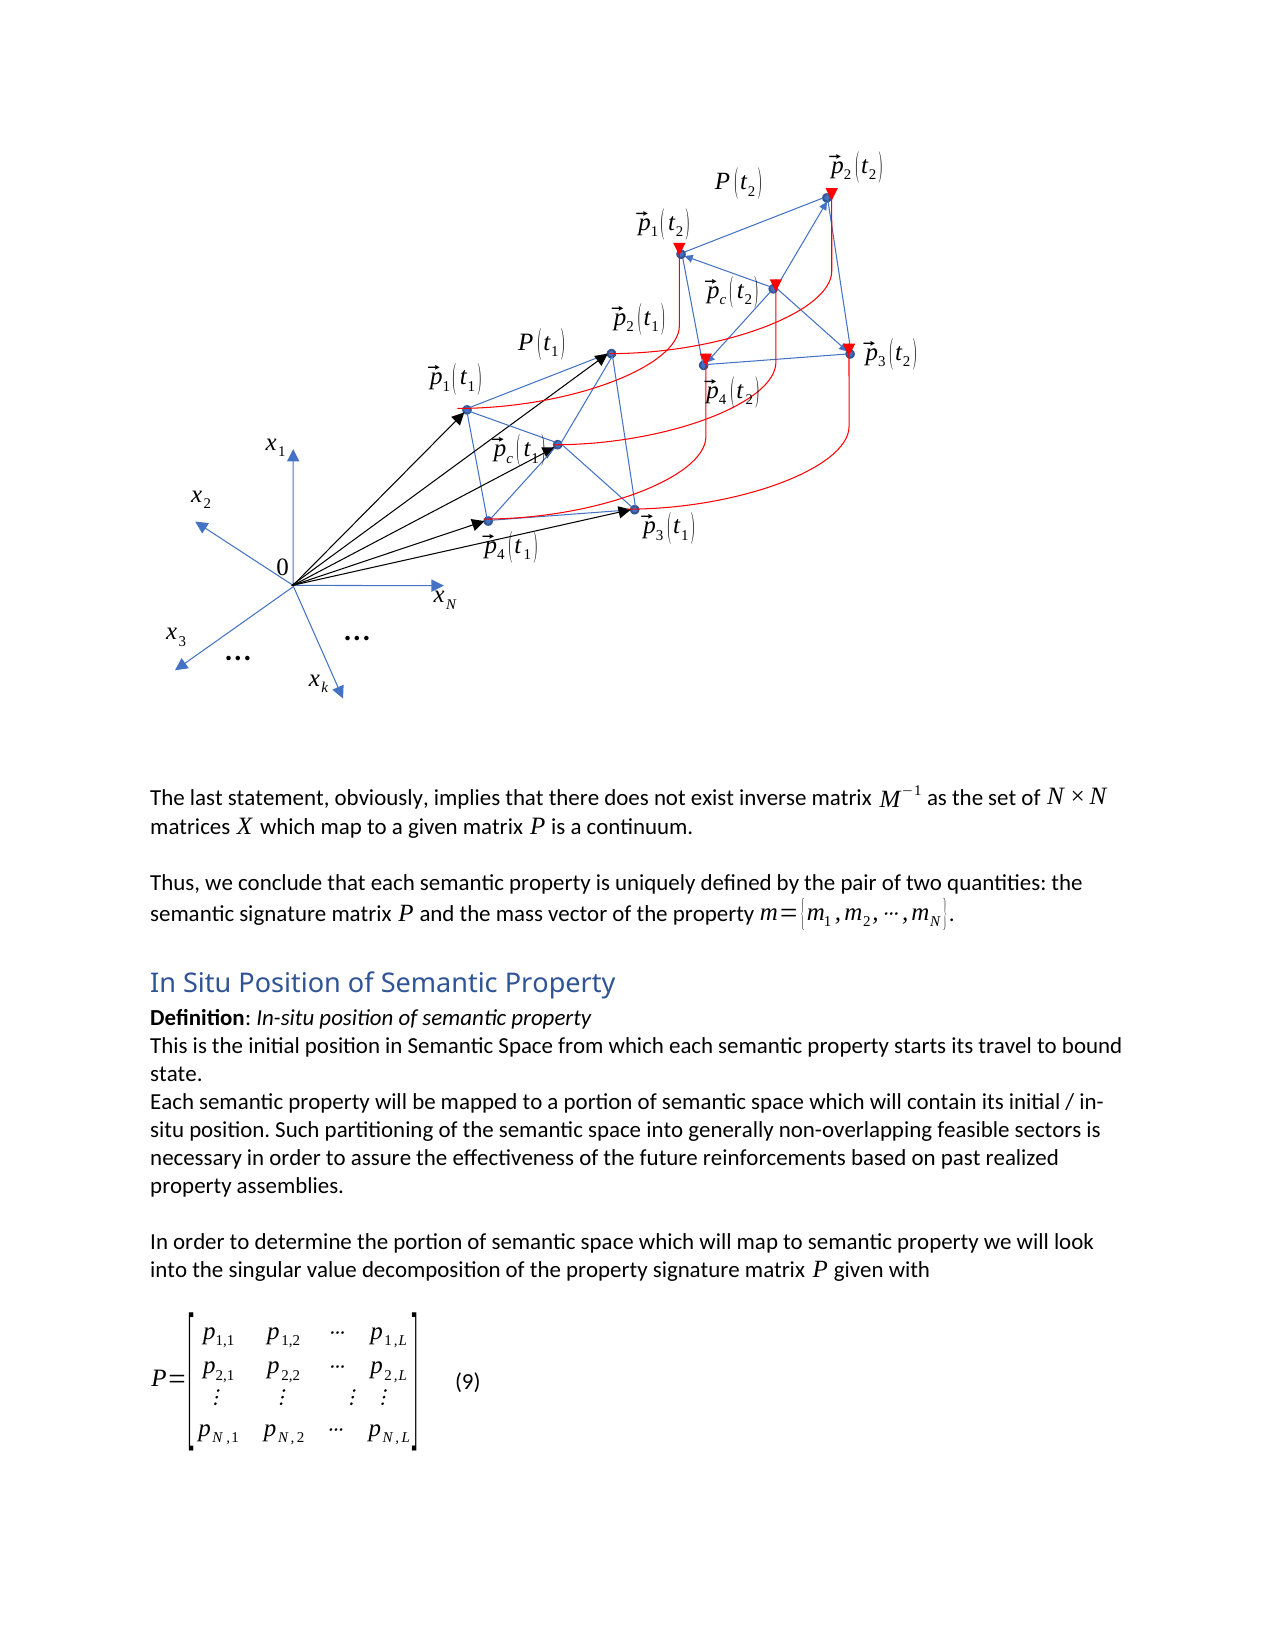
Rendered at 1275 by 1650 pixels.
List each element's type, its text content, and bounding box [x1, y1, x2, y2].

text The last statement, obviously, implies that there does not exist inverse matrix as the set of matrices which map to a given matrix is a continuum. [150, 781, 1125, 840]
subtitle In Situ Position of Semantic Property [150, 963, 1125, 1000]
text This is the initial position in Semantic Space from which each semantic property starts its travel to bound state. [150, 1031, 1125, 1087]
text (9) [150, 1311, 1125, 1452]
text Thus, we conclude that each semantic property is uniquely defined by the pair of two quantities: the semantic signature matrix and the mass vector of the property . [150, 868, 1125, 931]
text Each semantic property will be mapped to a portion of semantic space which will contain its initial / in-situ position. Such partitioning of the semantic space into generally non-overlapping feasible sectors is necessary in order to assure the effectiveness of the future reinforcements based on past realized property assemblies. [150, 1087, 1125, 1199]
text In order to determine the portion of semantic space which will map to semantic property we will look into the singular value decomposition of the property signature matrix given with [150, 1227, 1125, 1283]
text Definition: In-situ position of semantic property [150, 1003, 1125, 1031]
